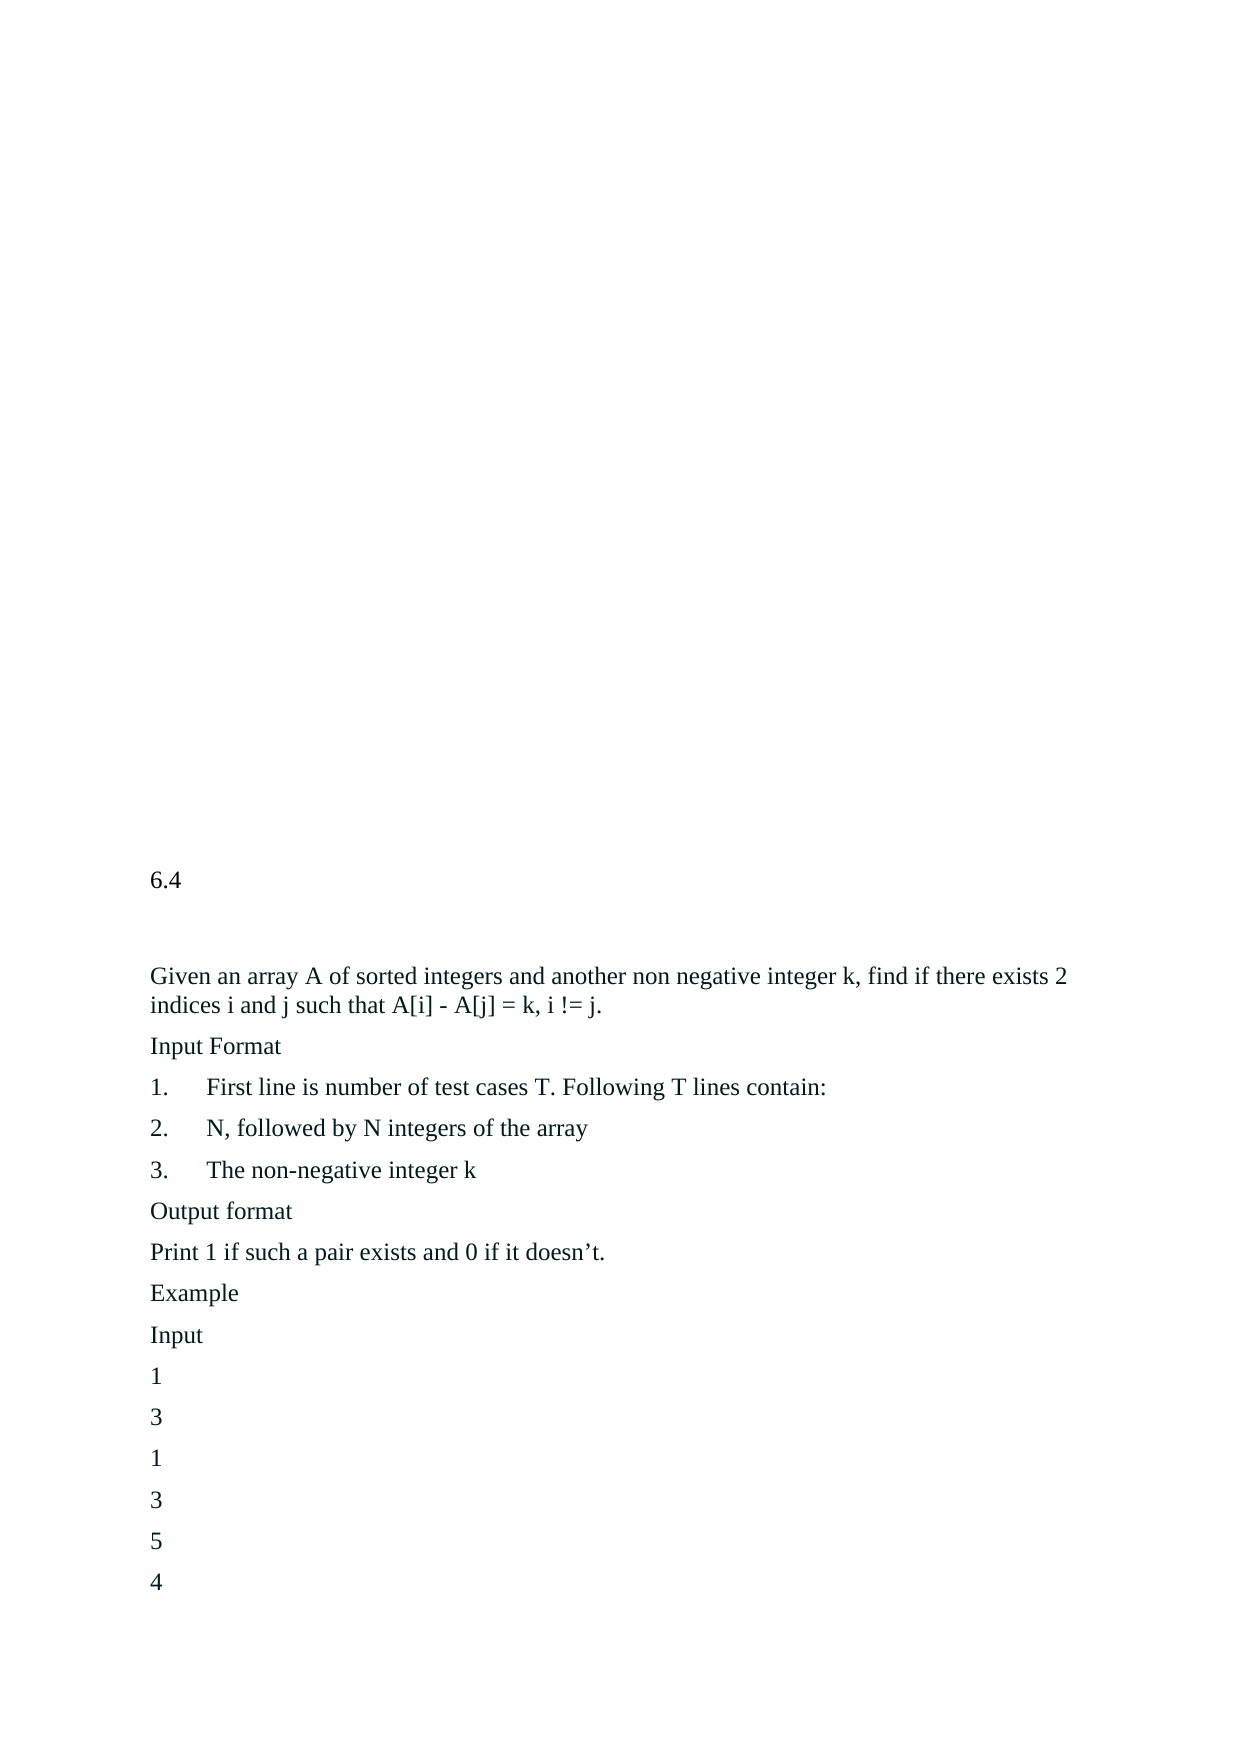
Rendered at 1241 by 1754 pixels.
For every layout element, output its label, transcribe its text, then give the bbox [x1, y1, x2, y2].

text Example [150, 1278, 1090, 1307]
text 1. First line is number of test cases T. Following T lines contain: [150, 1072, 1090, 1101]
text 3 [150, 1485, 1090, 1513]
text Output format [150, 1196, 1090, 1225]
text 1 [150, 1443, 1090, 1472]
text Input [150, 1320, 1090, 1348]
text 3. The non-negative integer k [150, 1155, 1090, 1183]
text 6.4 [150, 866, 1090, 894]
text Given an array A of sorted integers and another non negative integer k, find if there exists 2 indices i and j such that A[i] - A[j] = k, i != j. [150, 961, 1090, 1018]
text Input Format [150, 1031, 1090, 1060]
text 3 [150, 1402, 1090, 1431]
text 4 [150, 1567, 1090, 1596]
text 5 [150, 1526, 1090, 1555]
text 2. N, followed by N integers of the array [150, 1113, 1090, 1142]
text 1 [150, 1361, 1090, 1390]
text Print 1 if such a pair exists and 0 if it doesn’t. [150, 1237, 1090, 1266]
